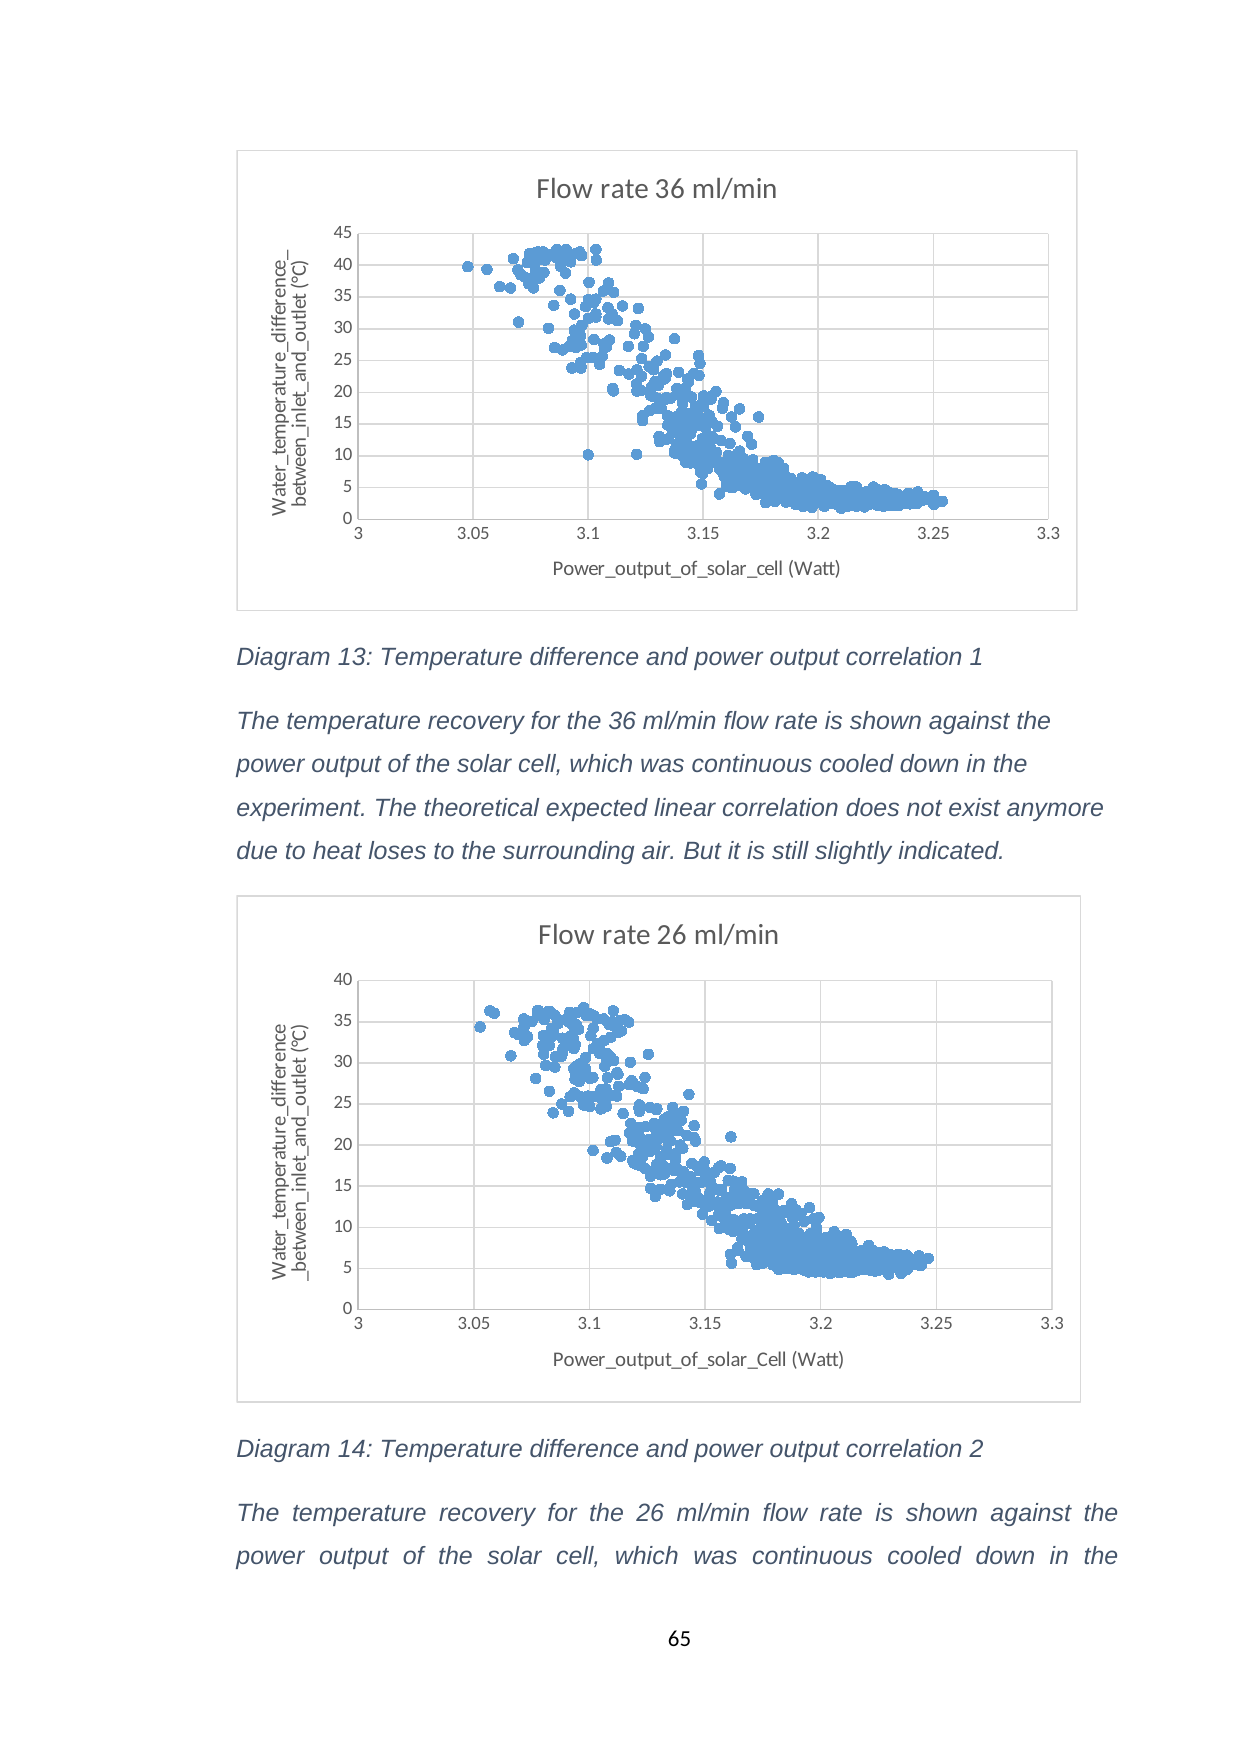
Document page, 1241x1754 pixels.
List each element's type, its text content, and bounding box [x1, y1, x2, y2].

text Diagram 14: Temperature difference and power output correlation 2 [236, 1433, 1122, 1462]
text Diagram 13: Temperature difference and power output correlation 1 [236, 642, 1122, 671]
text The temperature recovery for the 36 ml/min flow rate is shown against the power output of the solar cell, which was continuous cooled down in the experiment. The theoretical expected linear correlation does not exist anymore due to heat loses to the surrounding air. But it is still slightly indicated. [236, 706, 1122, 864]
